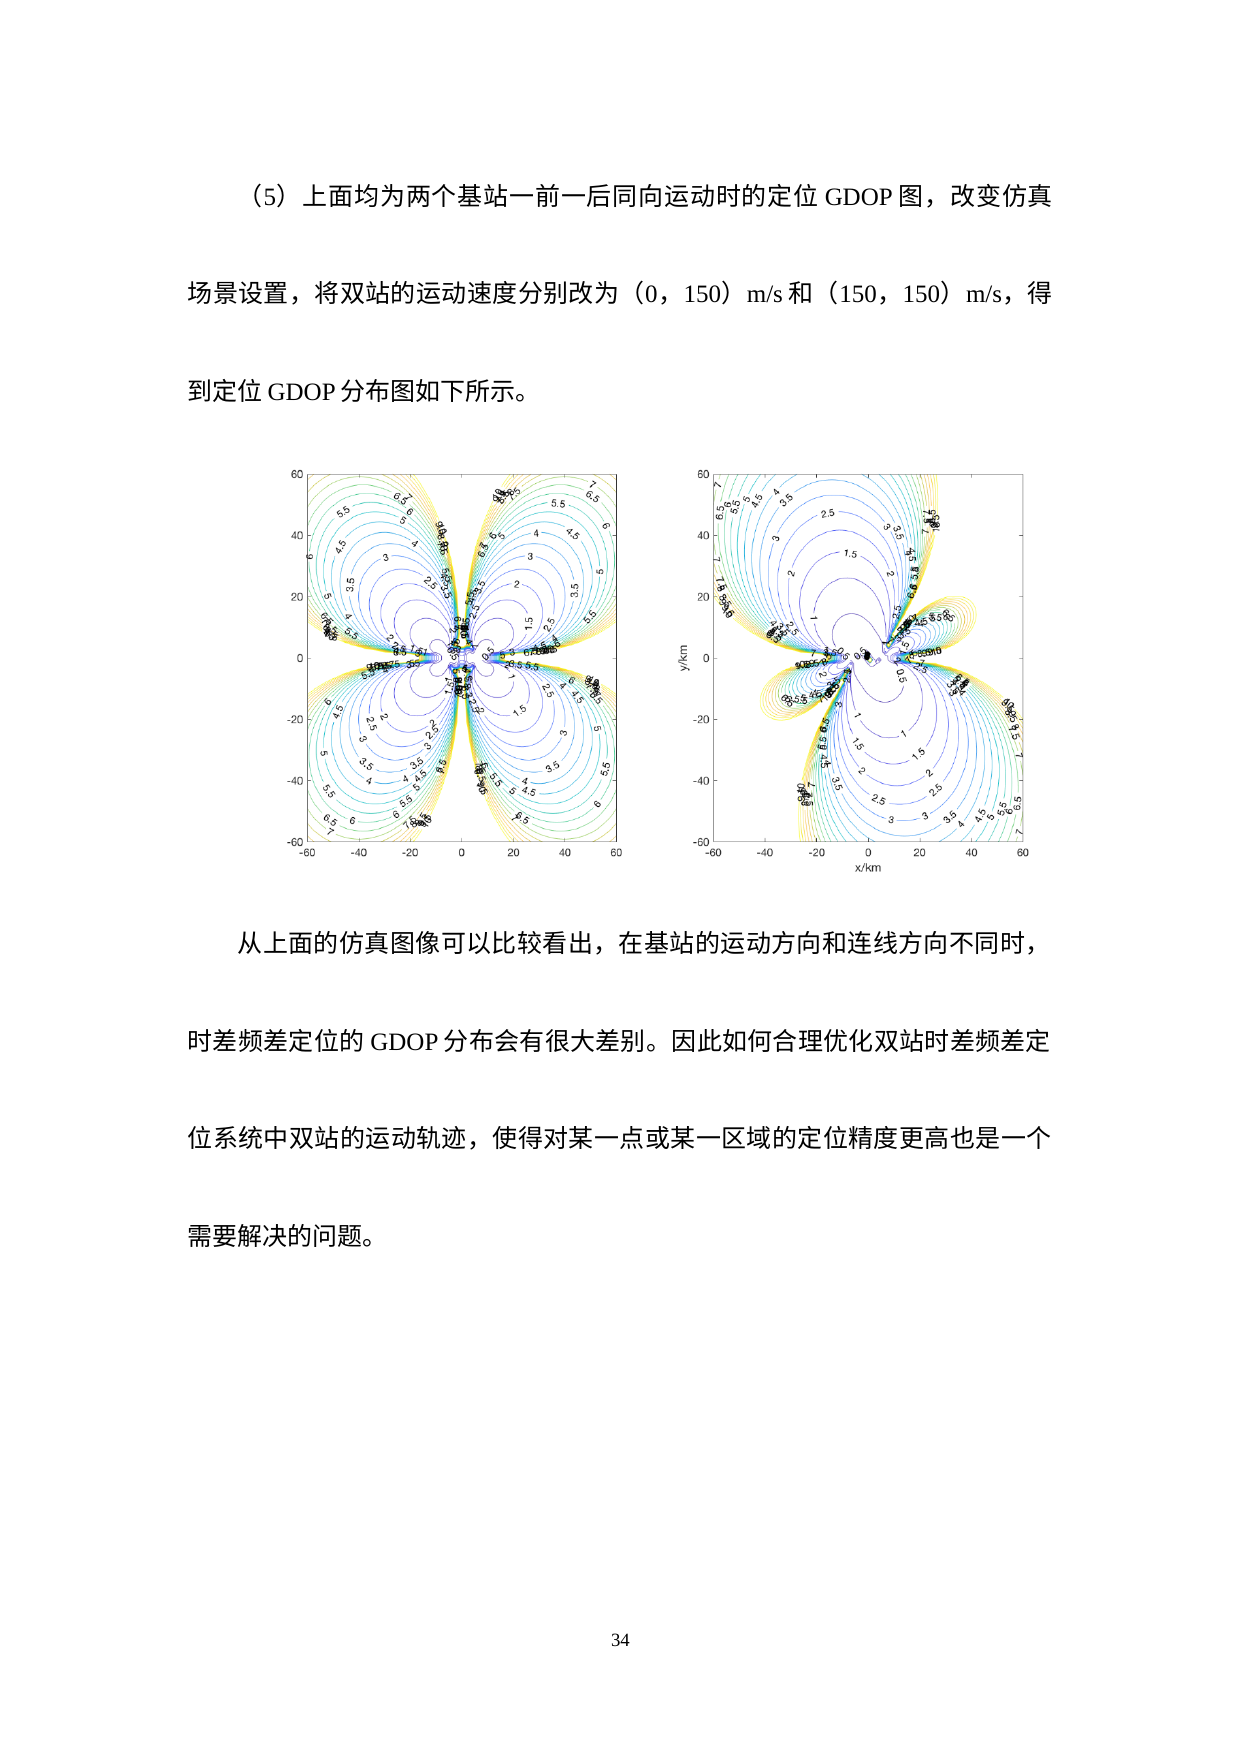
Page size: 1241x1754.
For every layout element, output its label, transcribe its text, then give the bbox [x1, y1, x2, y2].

text 从上面的仿真图像可以比较看出，在基站的运动方向和连线方向不同时，时差频差定位的GDOP分布会有很大差别。因此如何合理优化双站时差频差定位系统中双站的运动轨迹，使得对某一点或某一区域的定位精度更高也是一个需要解决的问题。 [187, 909, 1053, 1267]
picture [187, 440, 1110, 891]
text （5）上面均为两个基站一前一后同向运动时的定位GDOP图，改变仿真场景设置，将双站的运动速度分别改为（0，150）m/s和（150，150）m/s，得到定位GDOP分布图如下所示。 [187, 162, 1053, 422]
